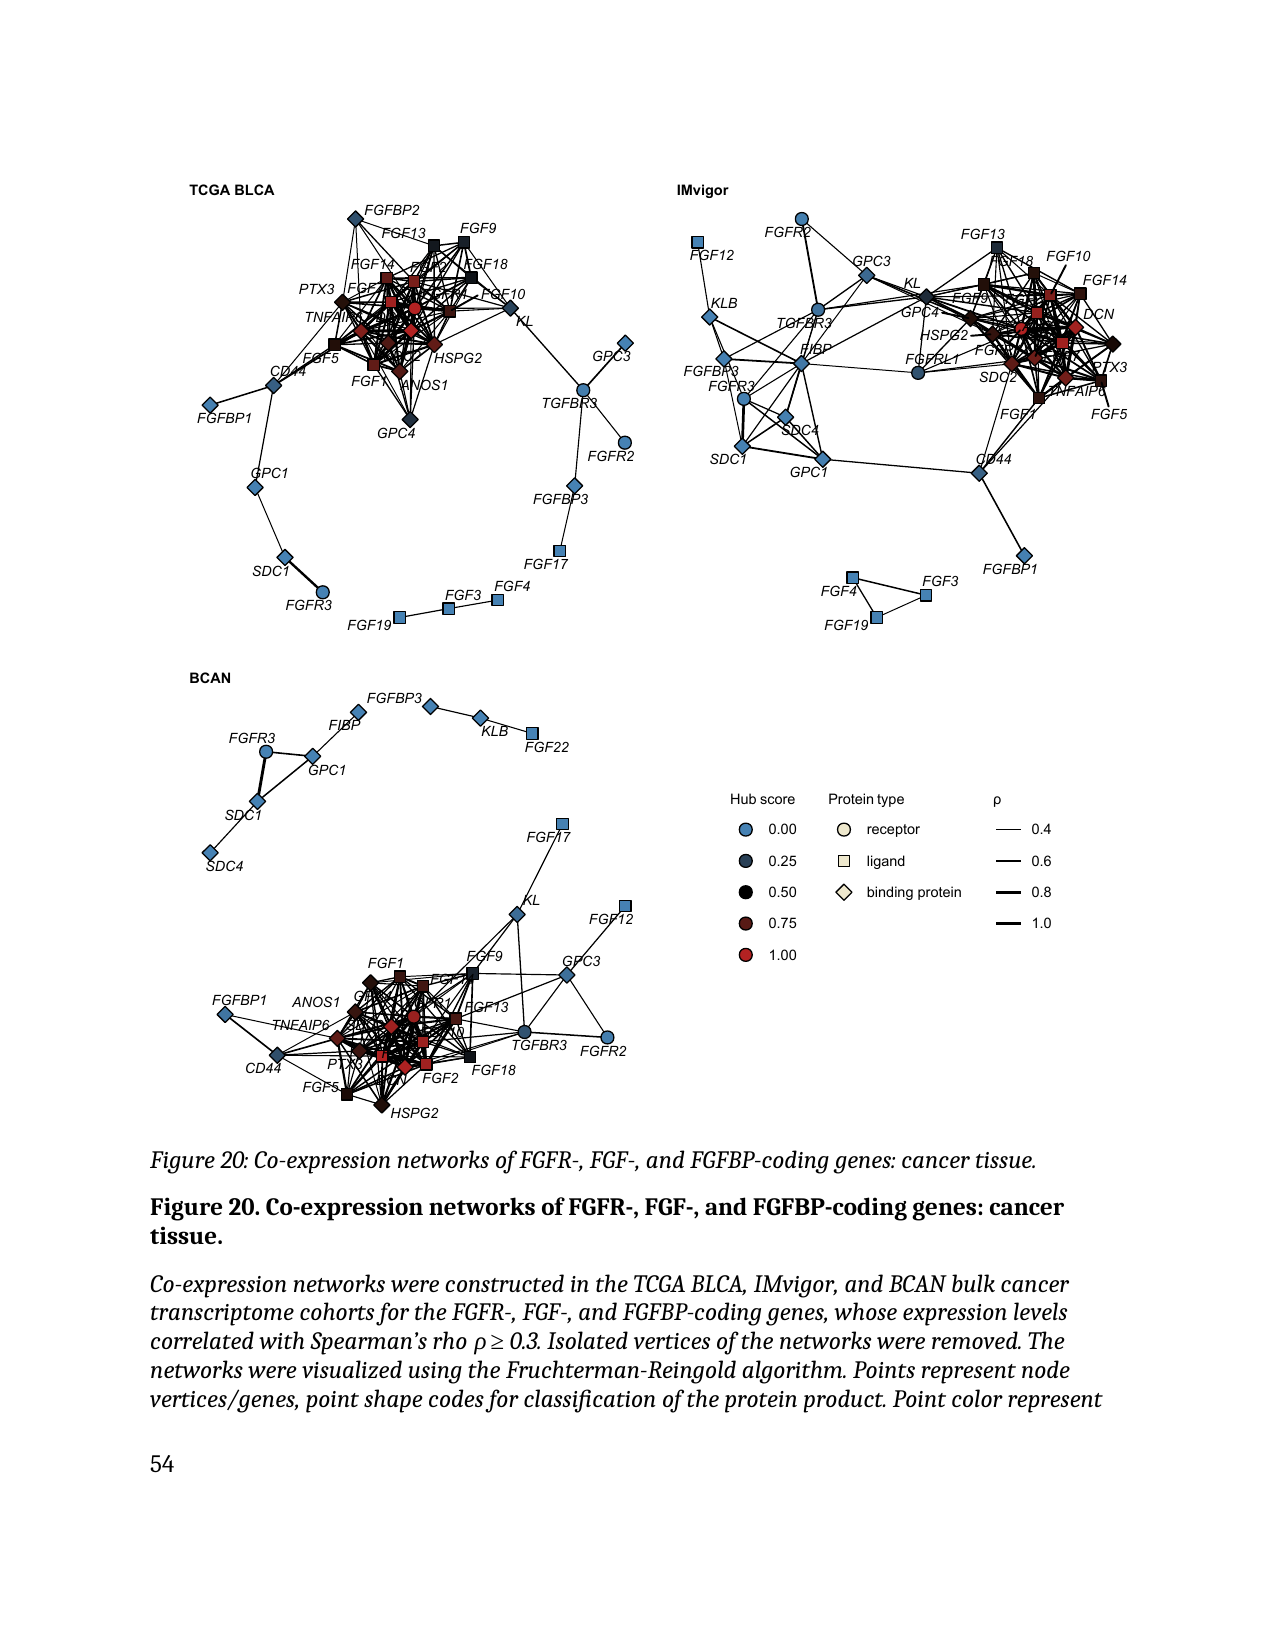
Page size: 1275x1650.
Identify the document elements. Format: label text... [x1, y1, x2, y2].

text Figure 20. Co-expression networks of FGFR-, FGF-, and FGFBP-coding genes: cancer tissue. [150, 1193, 1125, 1251]
text Figure 20: Co-expression networks of FGFR-, FGF-, and FGFBP-coding genes: cancer tissue. [150, 1146, 1125, 1174]
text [150, 1269, 1125, 1413]
